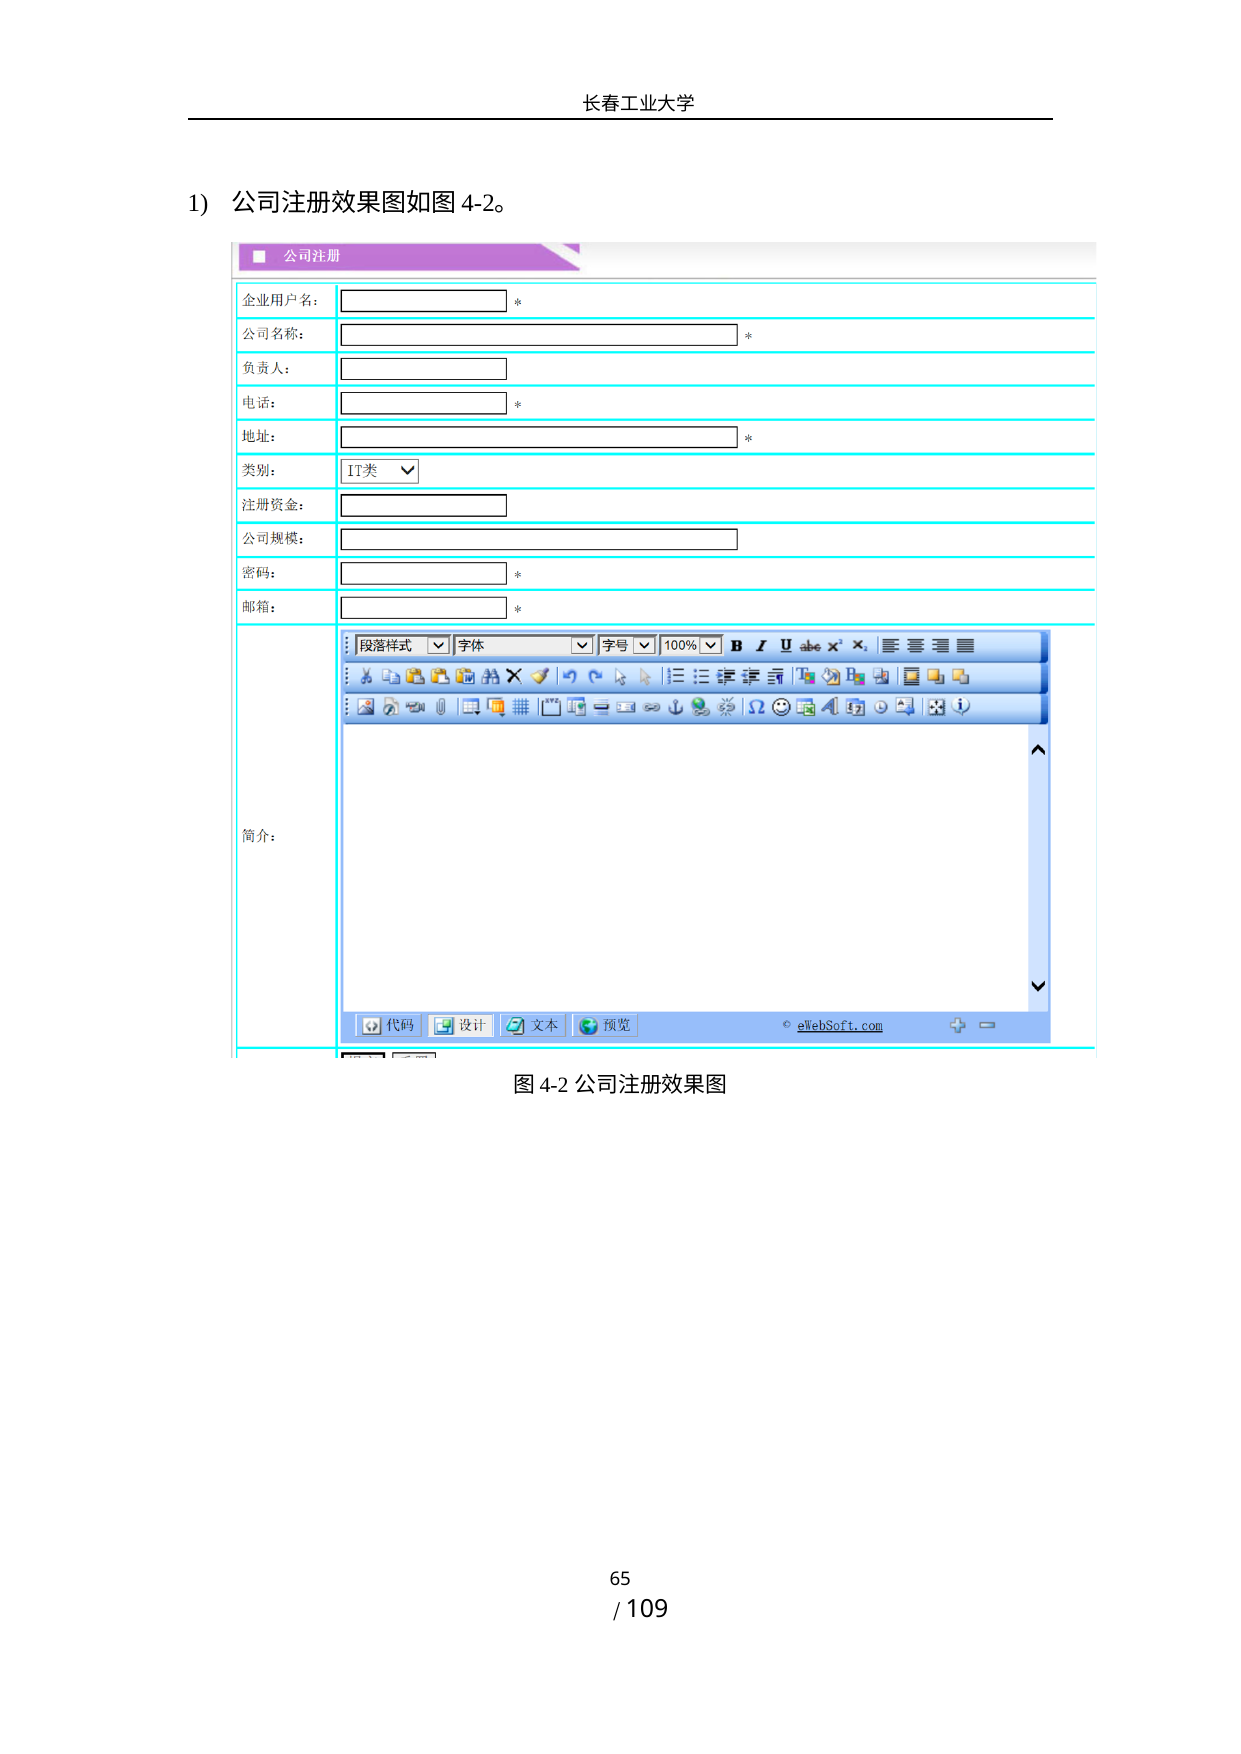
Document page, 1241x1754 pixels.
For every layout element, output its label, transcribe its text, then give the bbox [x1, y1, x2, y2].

text 图4-2 公司注册效果图 [187, 1065, 1053, 1100]
picture [231, 242, 1097, 1058]
